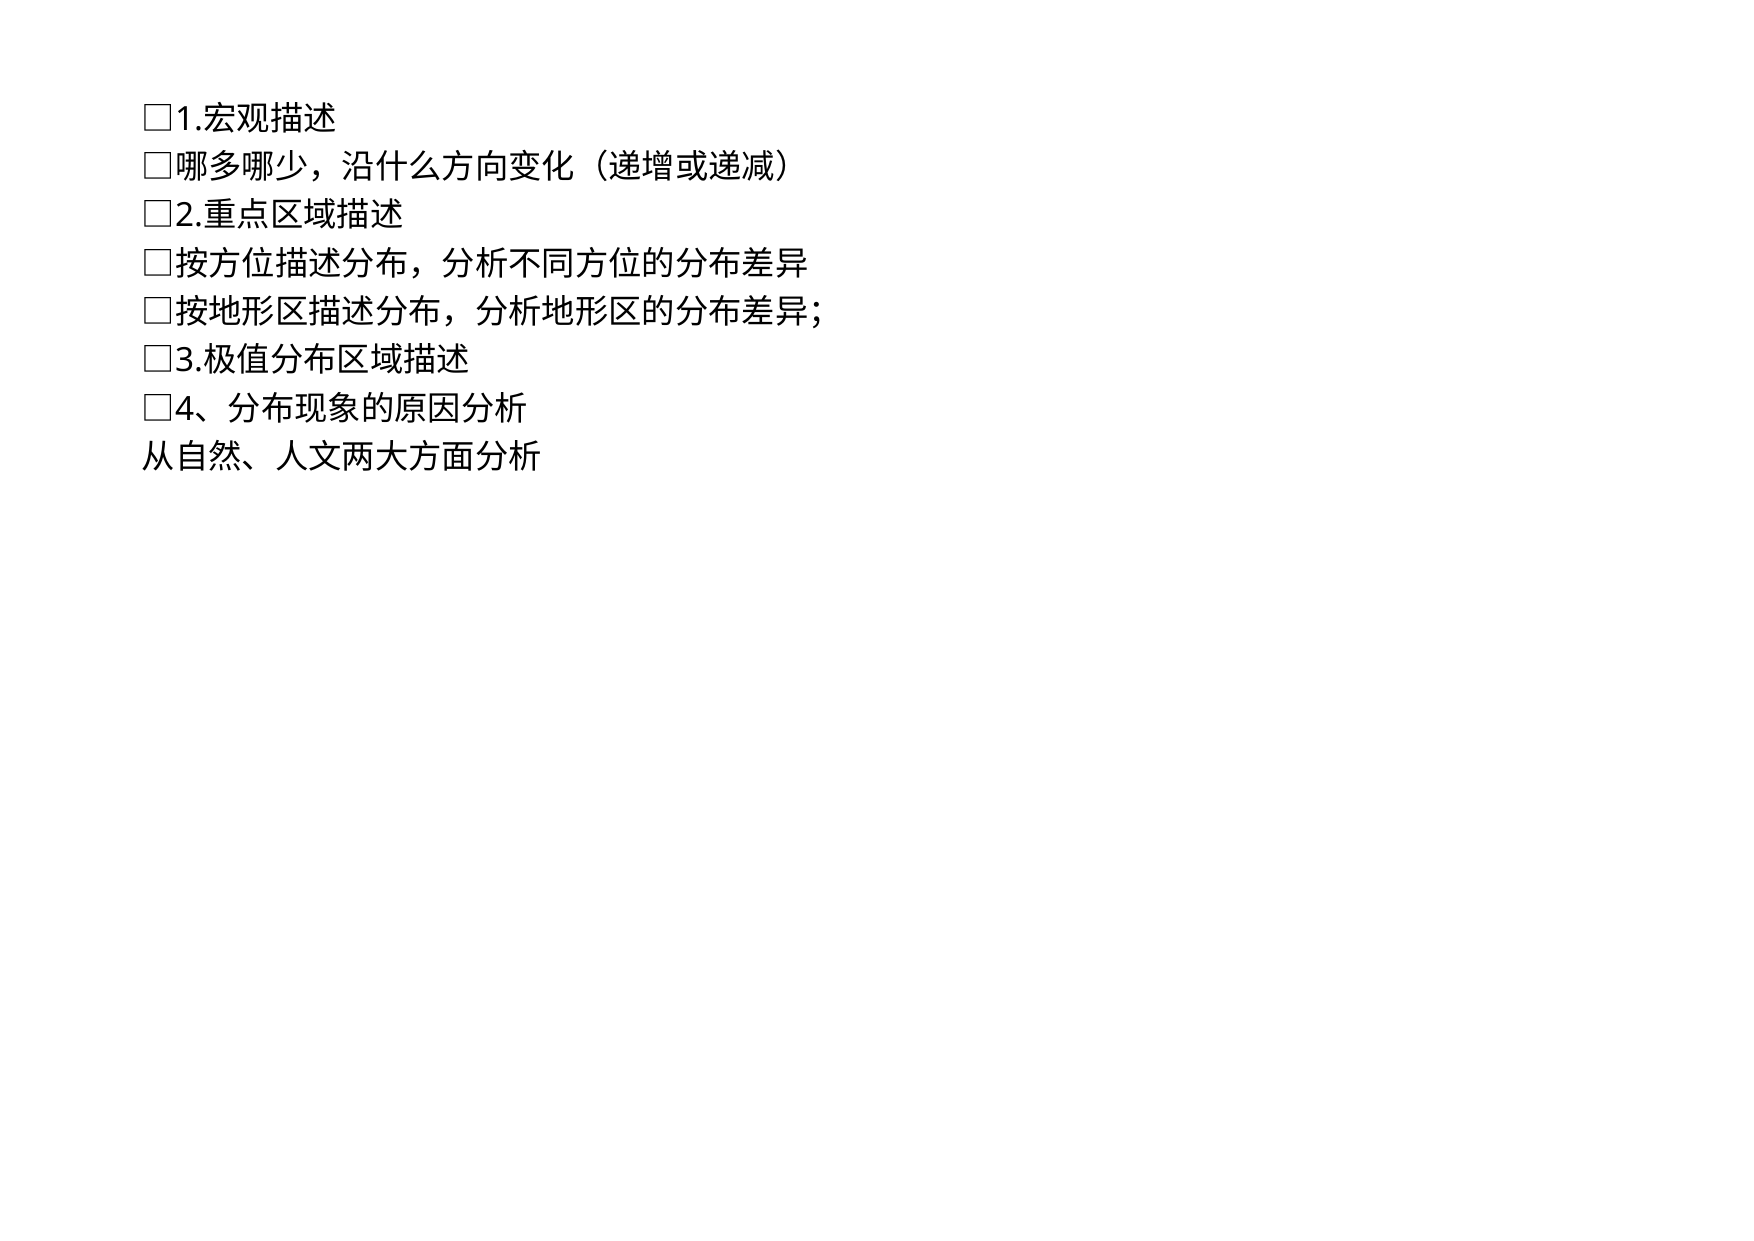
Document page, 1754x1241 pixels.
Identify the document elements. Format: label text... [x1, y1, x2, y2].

text □4、分布现象的原因分析 [75, 381, 1679, 430]
text □按地形区描述分布，分析地形区的分布差异； [75, 285, 1679, 333]
text 从自然、人文两大方面分析 [75, 430, 1679, 478]
text □1.宏观描述 [75, 91, 1679, 140]
text □2.重点区域描述 [75, 188, 1679, 236]
text □哪多哪少，沿什么方向变化（递增或递减） [75, 140, 1679, 188]
text □按方位描述分布，分析不同方位的分布差异 [75, 236, 1679, 285]
text □3.极值分布区域描述 [75, 333, 1679, 381]
